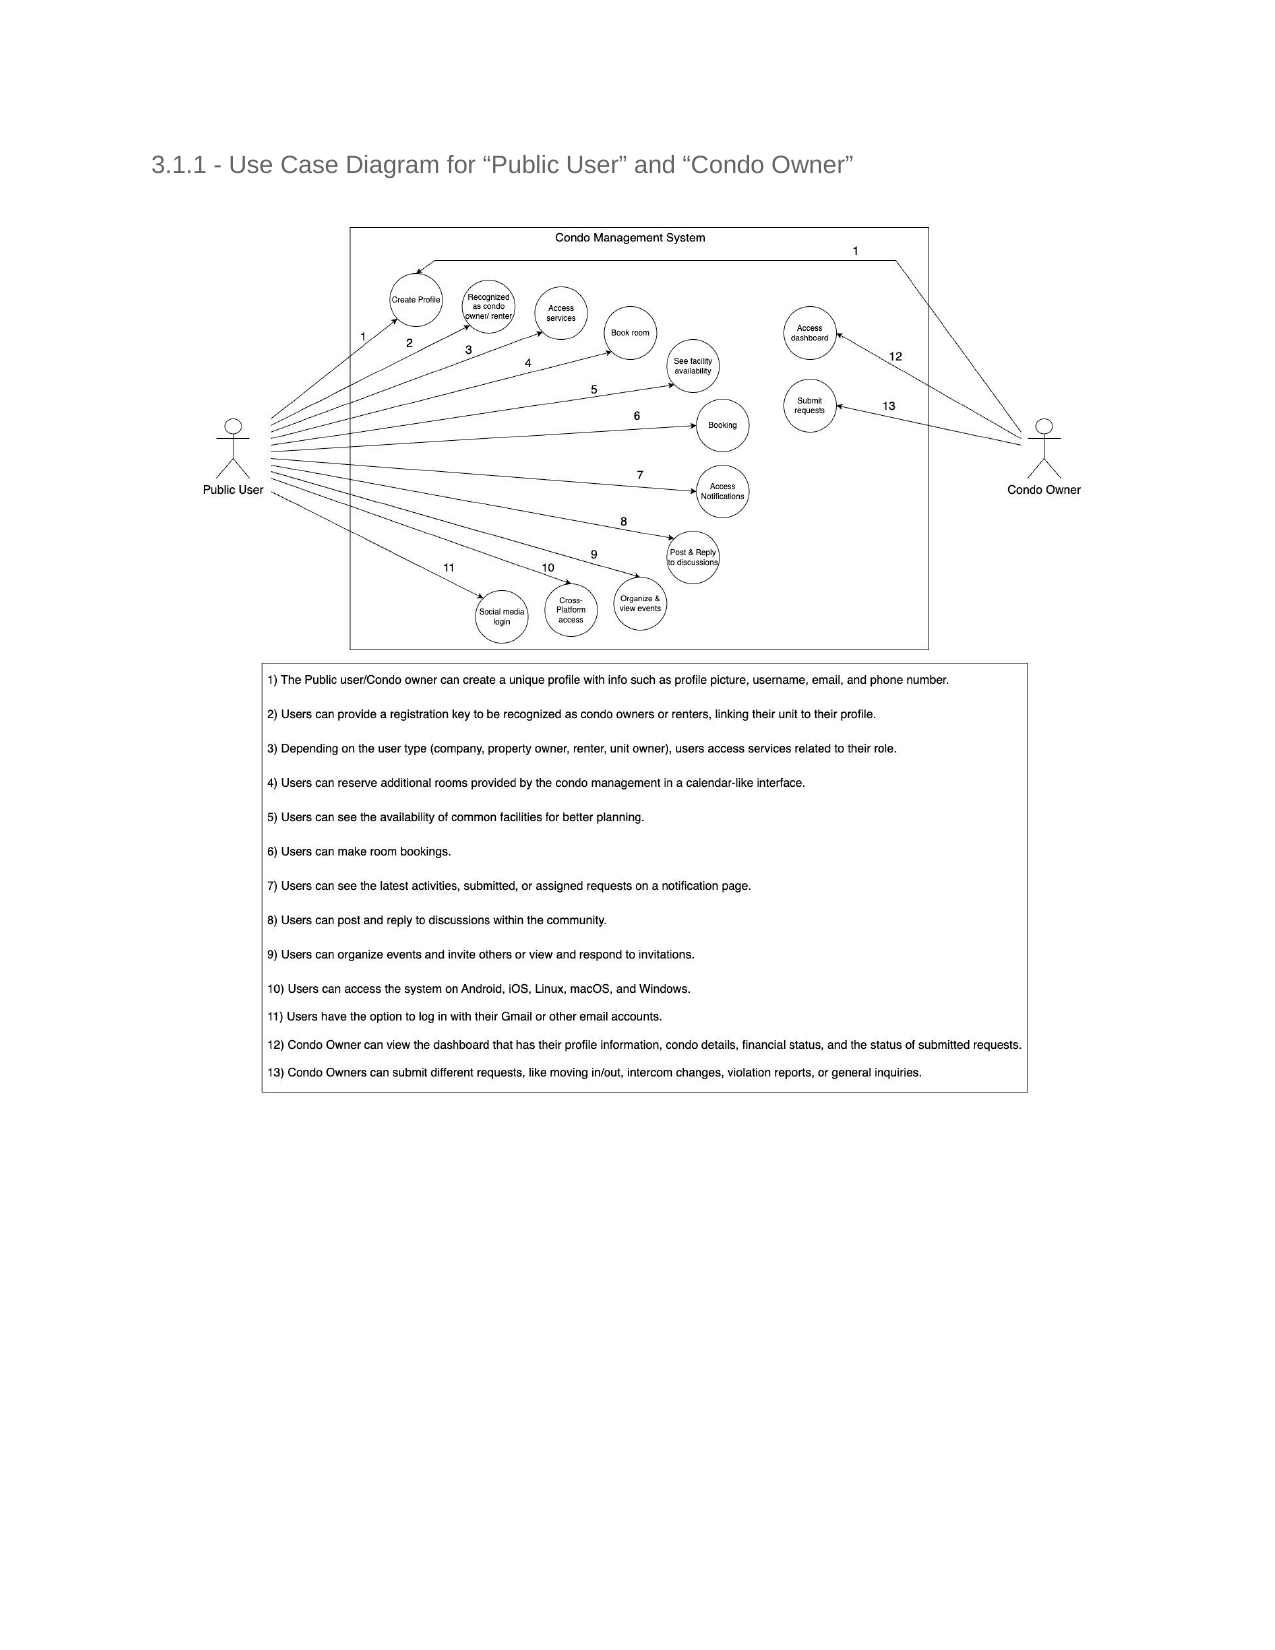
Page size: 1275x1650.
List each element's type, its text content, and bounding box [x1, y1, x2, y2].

picture [150, 208, 1125, 1125]
subtitle 3.1.1 - Use Case Diagram for “Public User” and “Condo Owner” [151, 150, 1125, 179]
